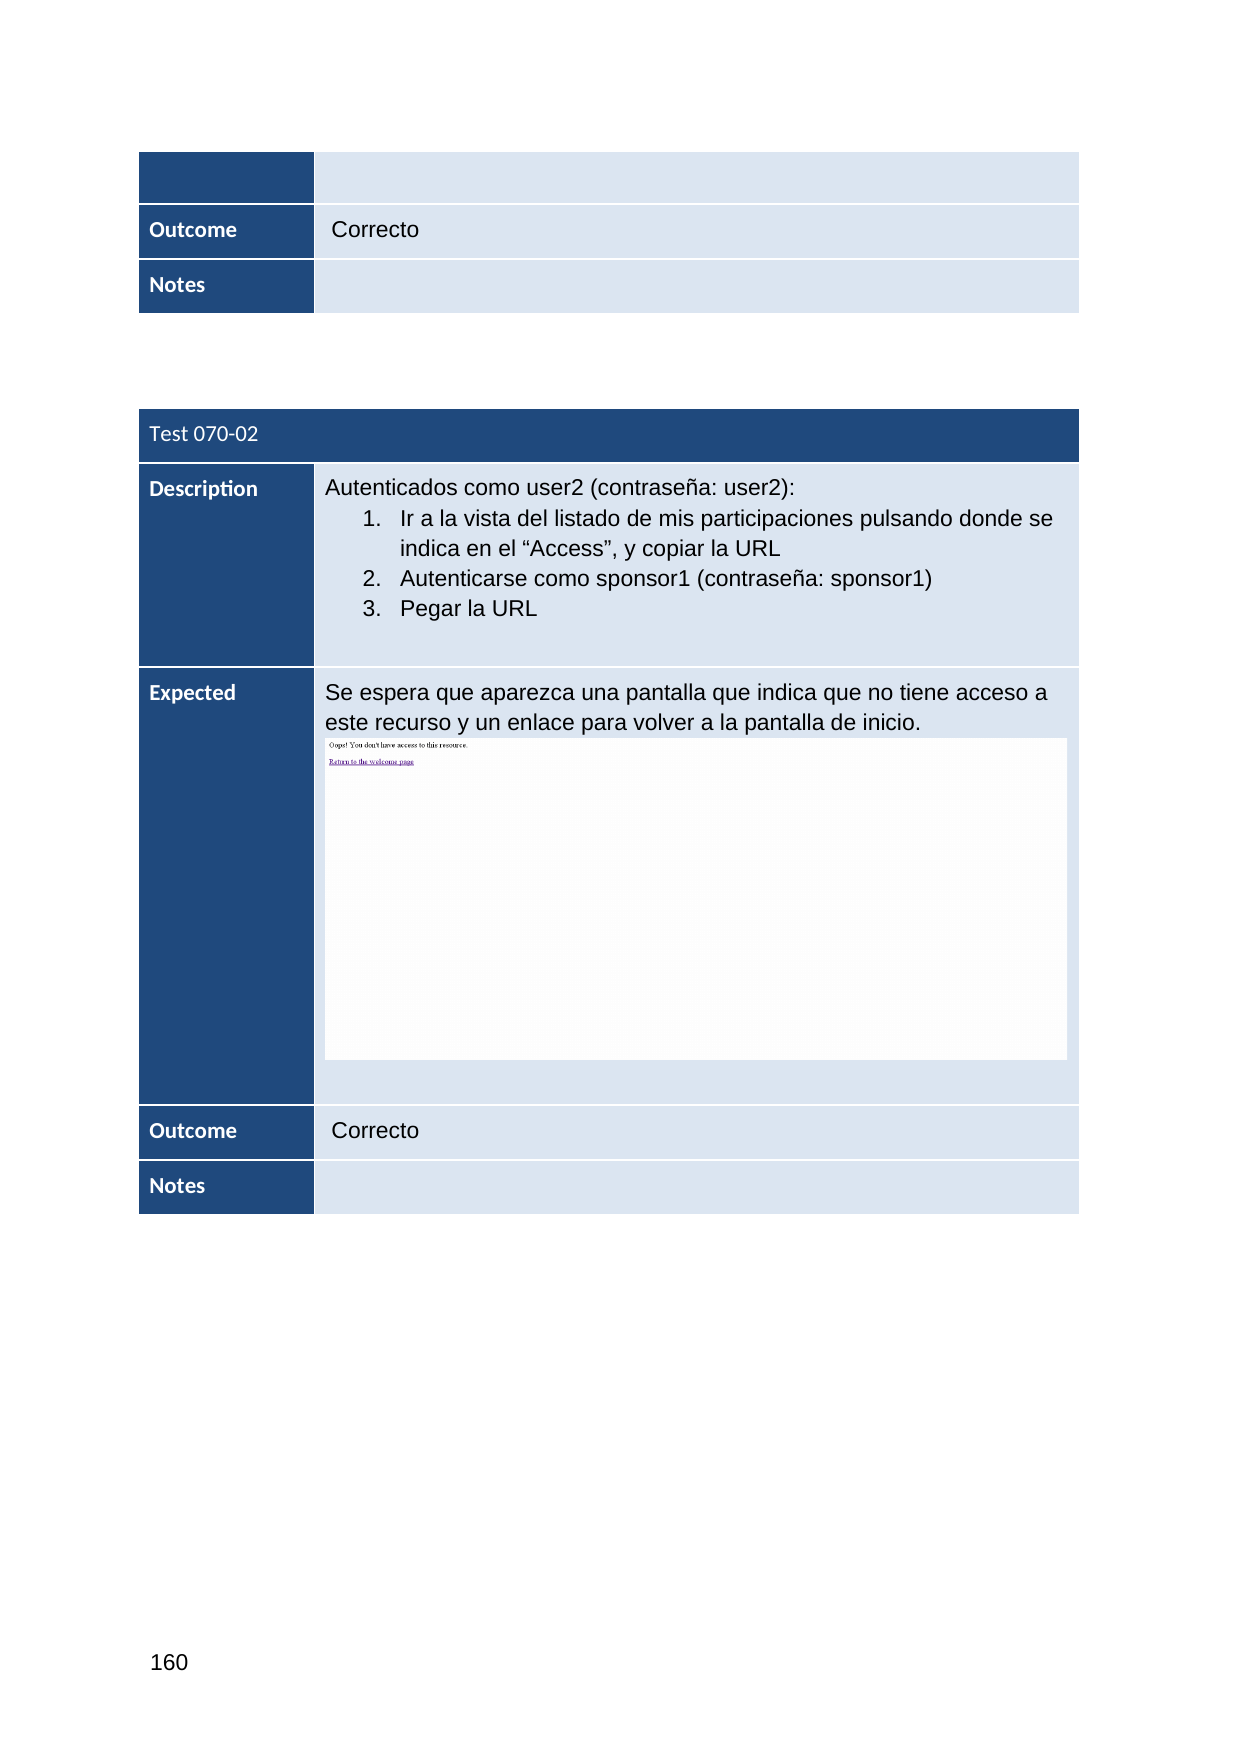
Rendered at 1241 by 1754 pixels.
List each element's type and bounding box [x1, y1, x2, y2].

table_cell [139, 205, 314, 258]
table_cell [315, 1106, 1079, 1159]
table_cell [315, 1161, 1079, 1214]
picture [325, 738, 1068, 1060]
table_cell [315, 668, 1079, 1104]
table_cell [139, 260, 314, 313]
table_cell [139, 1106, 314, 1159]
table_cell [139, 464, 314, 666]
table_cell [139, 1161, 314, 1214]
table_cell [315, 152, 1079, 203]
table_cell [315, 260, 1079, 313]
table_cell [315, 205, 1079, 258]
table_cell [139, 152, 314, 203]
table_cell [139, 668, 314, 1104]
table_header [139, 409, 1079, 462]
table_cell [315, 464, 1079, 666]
